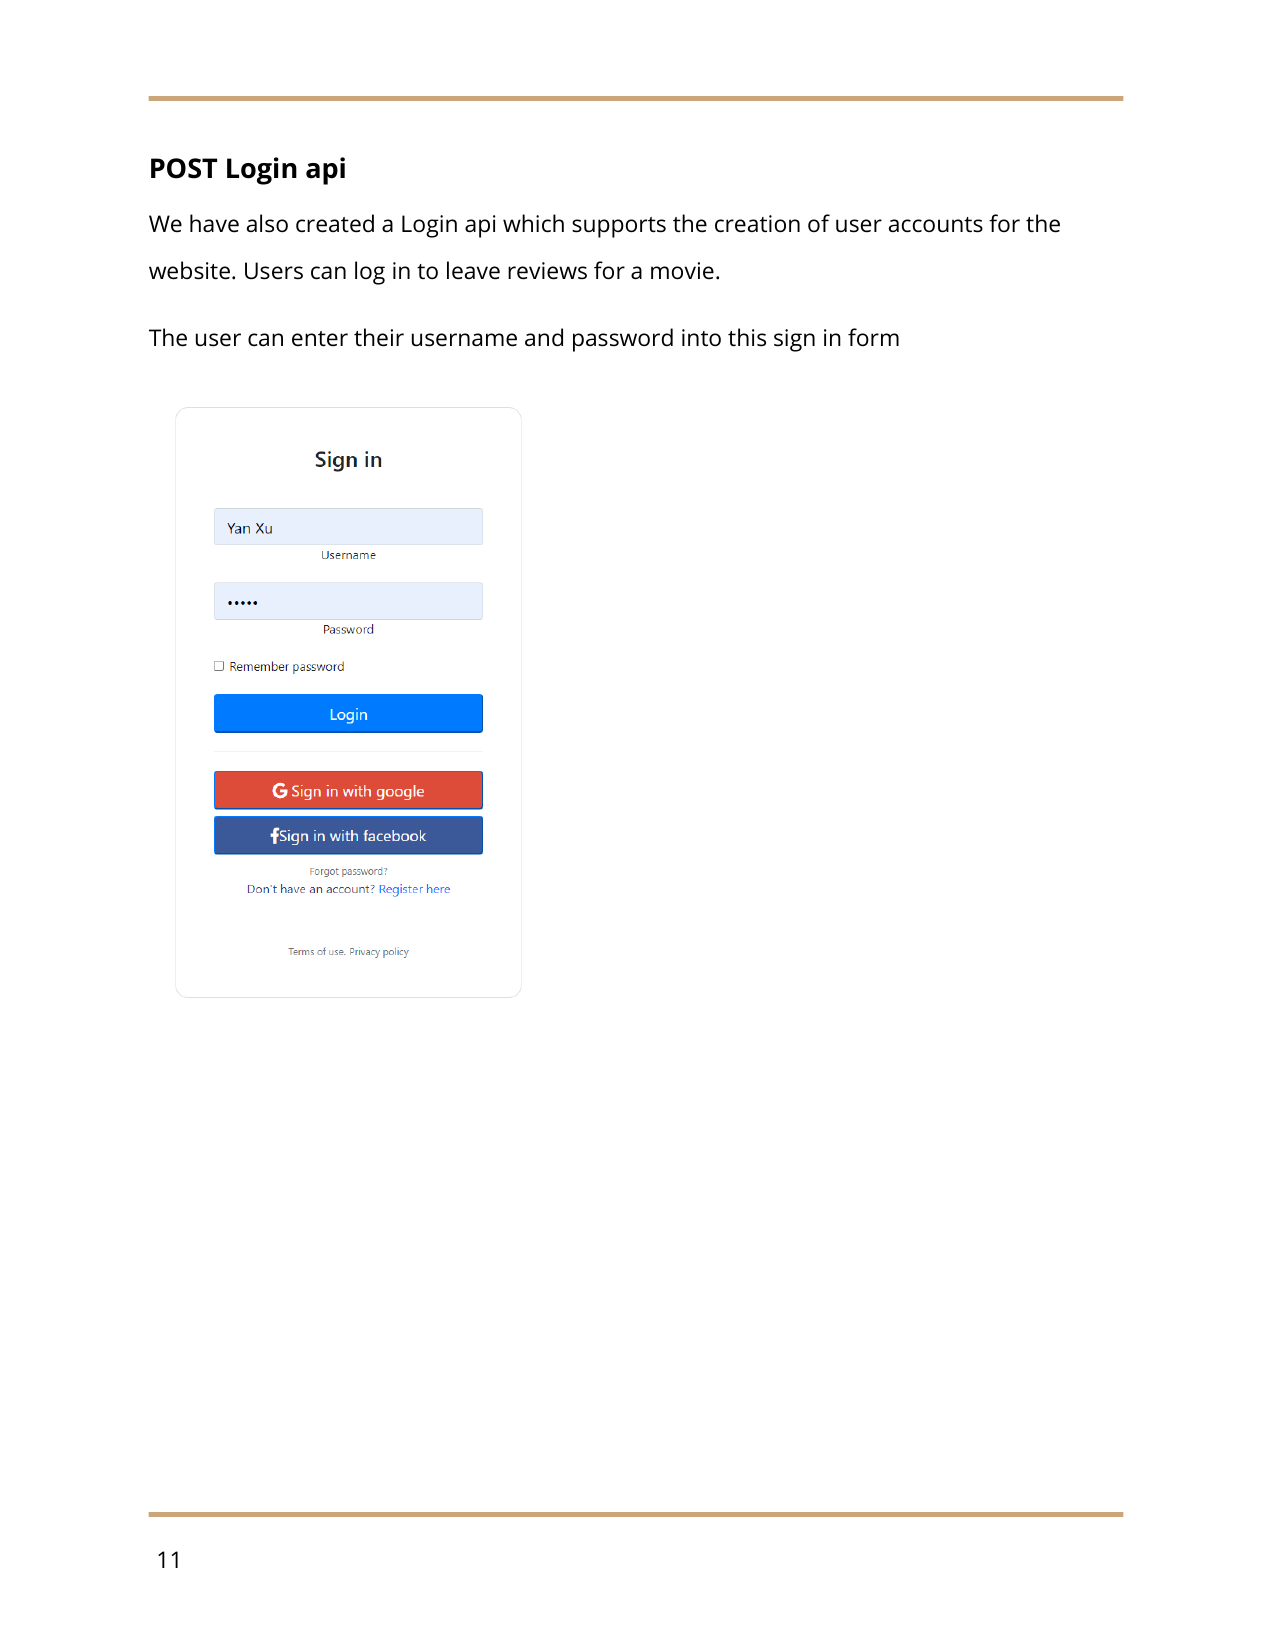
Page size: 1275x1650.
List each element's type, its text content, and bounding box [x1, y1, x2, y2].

subtitle POST Login api [148, 150, 939, 187]
picture [148, 1512, 1124, 1517]
text The user can enter their username and password into this sign in form [148, 322, 1125, 353]
text We have also created a Login api which supports the creation of user accounts for the website. Users can log in to leave reviews for a movie. [148, 208, 1125, 286]
picture [148, 96, 1124, 101]
picture [148, 390, 563, 1003]
